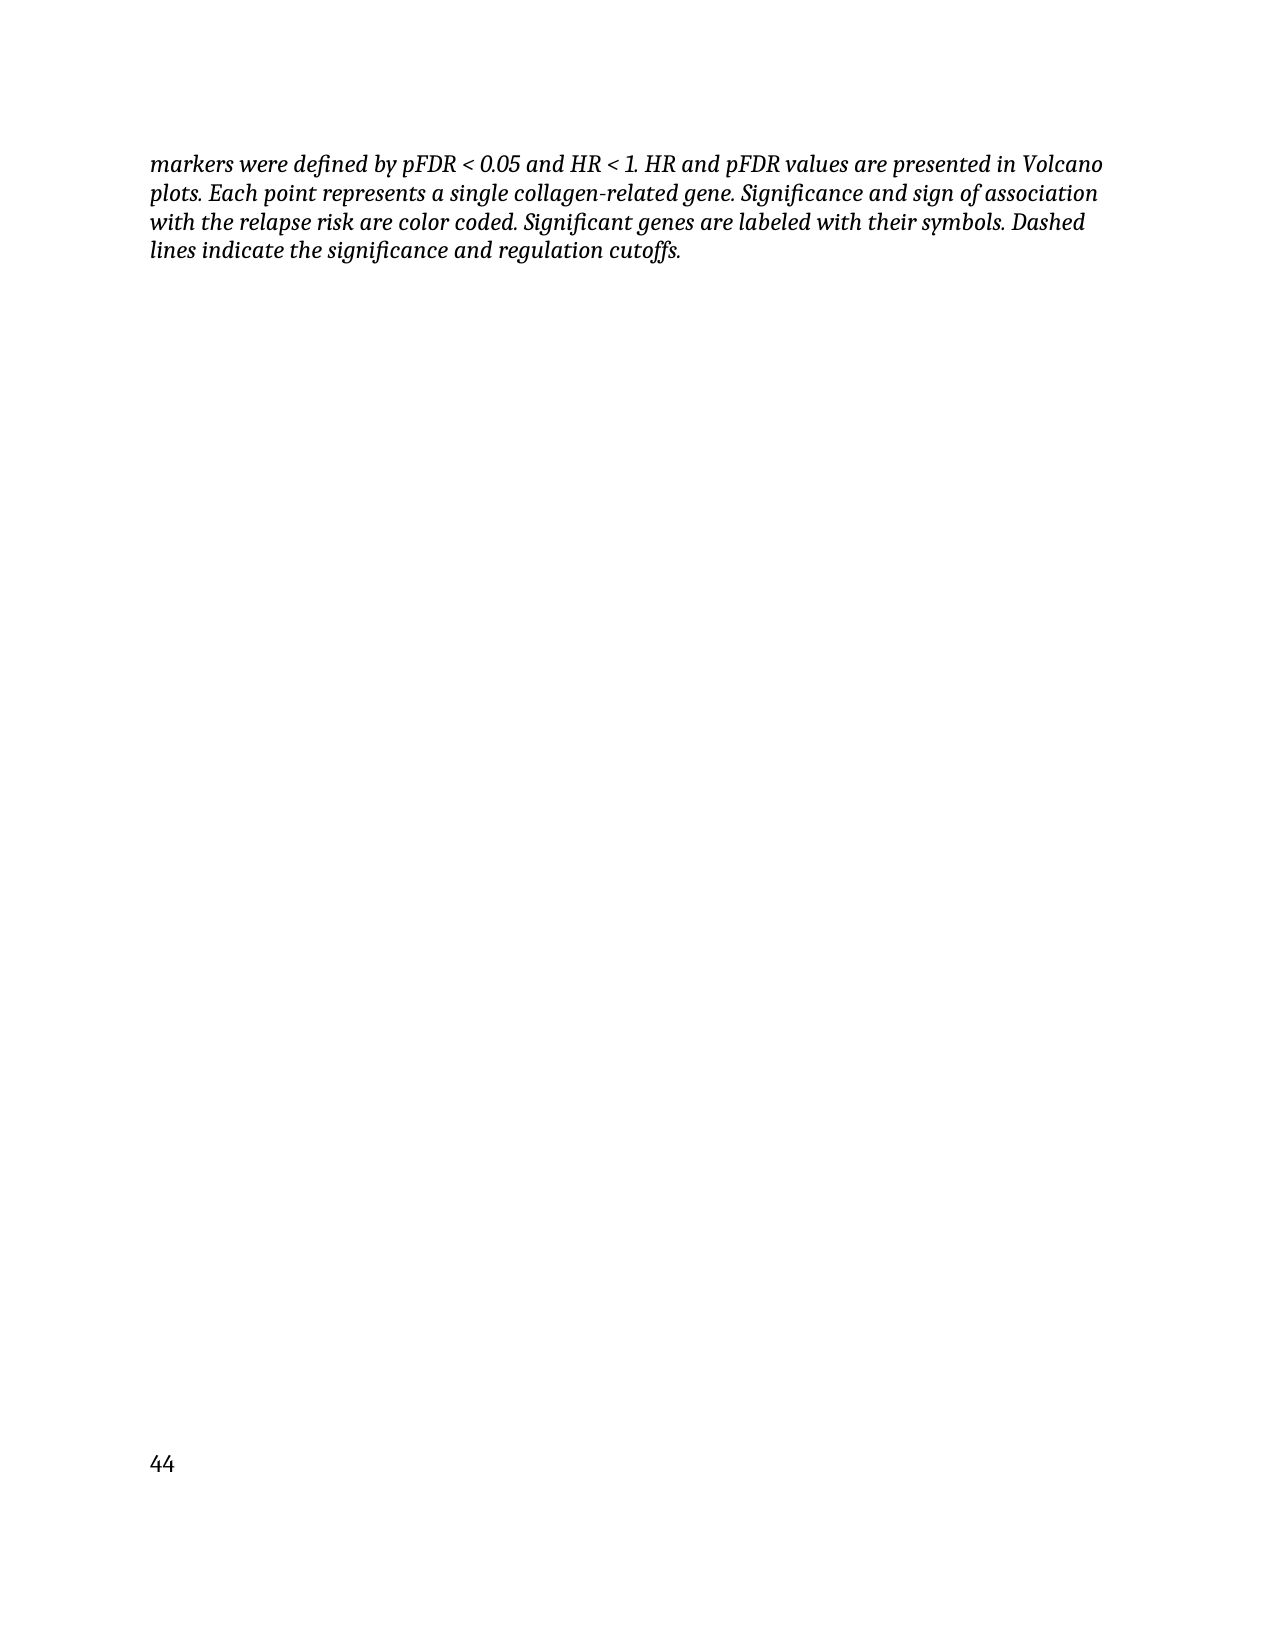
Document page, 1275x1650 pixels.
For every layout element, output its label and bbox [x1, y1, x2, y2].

text [150, 150, 1125, 265]
